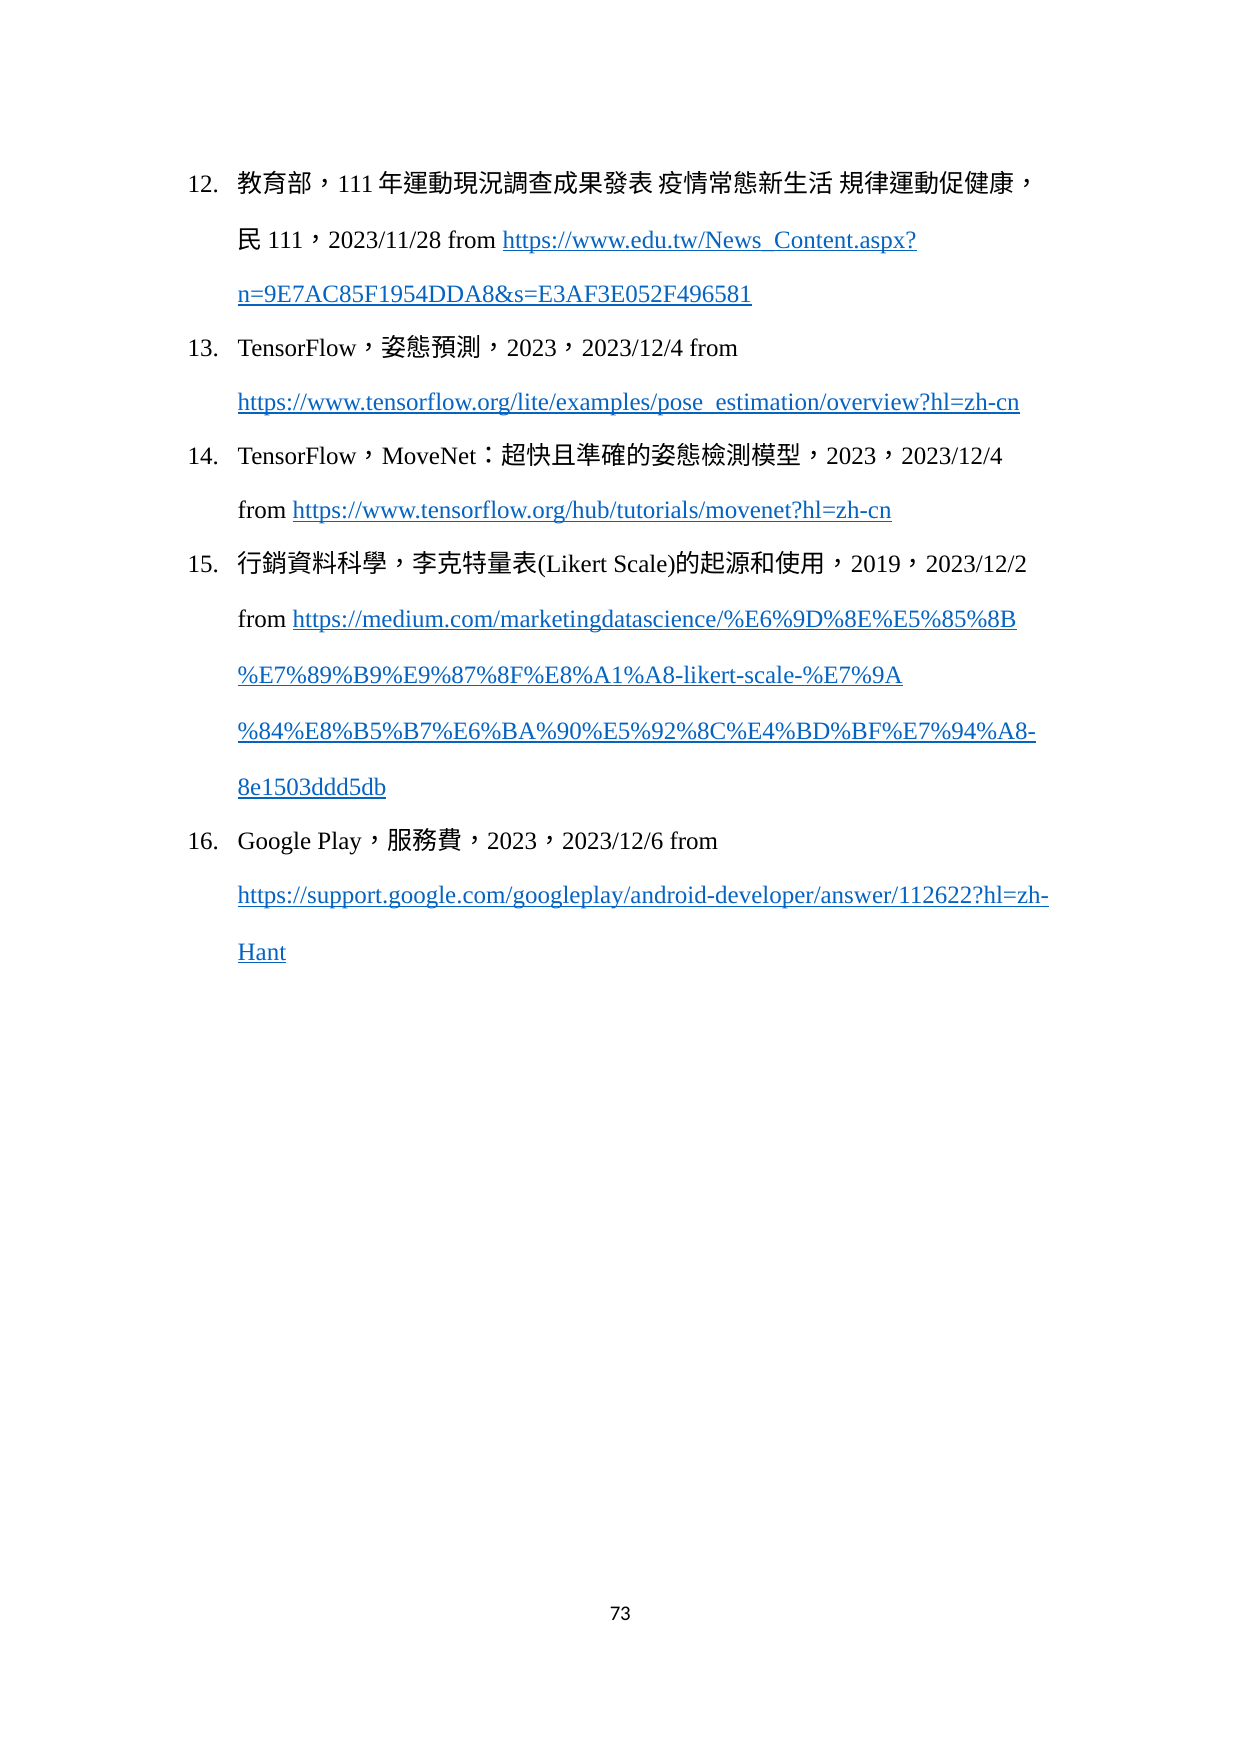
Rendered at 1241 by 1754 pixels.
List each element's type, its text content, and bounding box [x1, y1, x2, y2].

list Google Play，服務費，2023，2023/12/6 from https://support.google.com/googleplay/android-developer/answer/112622?hl=zh-Hant [187, 820, 1053, 970]
list 教育部，111年運動現況調查成果發表 疫情常態新生活 規律運動促健康，民111，2023/11/28 from https://www.edu.tw/News_Content.aspx?n=9E7AC85F1954DDA8&s=E3AF3E052F496581 [187, 162, 1053, 312]
list TensorFlow，MoveNet：超快且準確的姿態檢測模型，2023，2023/12/4 from https://www.tensorflow.org/hub/tutorials/movenet?hl=zh-cn [187, 435, 1053, 529]
list 行銷資料科學，李克特量表(Likert Scale)的起源和使用，2019，2023/12/2 from https://medium.com/marketingdatascience/%E6%9D%8E%E5%85%8B%E7%89%B9%E9%87%8F%E8%A1%A8-likert-scale-%E7%9A%84%E8%B5%B7%E6%BA%90%E5%92%8C%E4%BD%BF%E7%94%A8-8e1503ddd5db [187, 543, 1053, 806]
list TensorFlow，姿態預測，2023，2023/12/4 from https://www.tensorflow.org/lite/examples/pose_estimation/overview?hl=zh-cn [187, 327, 1053, 421]
